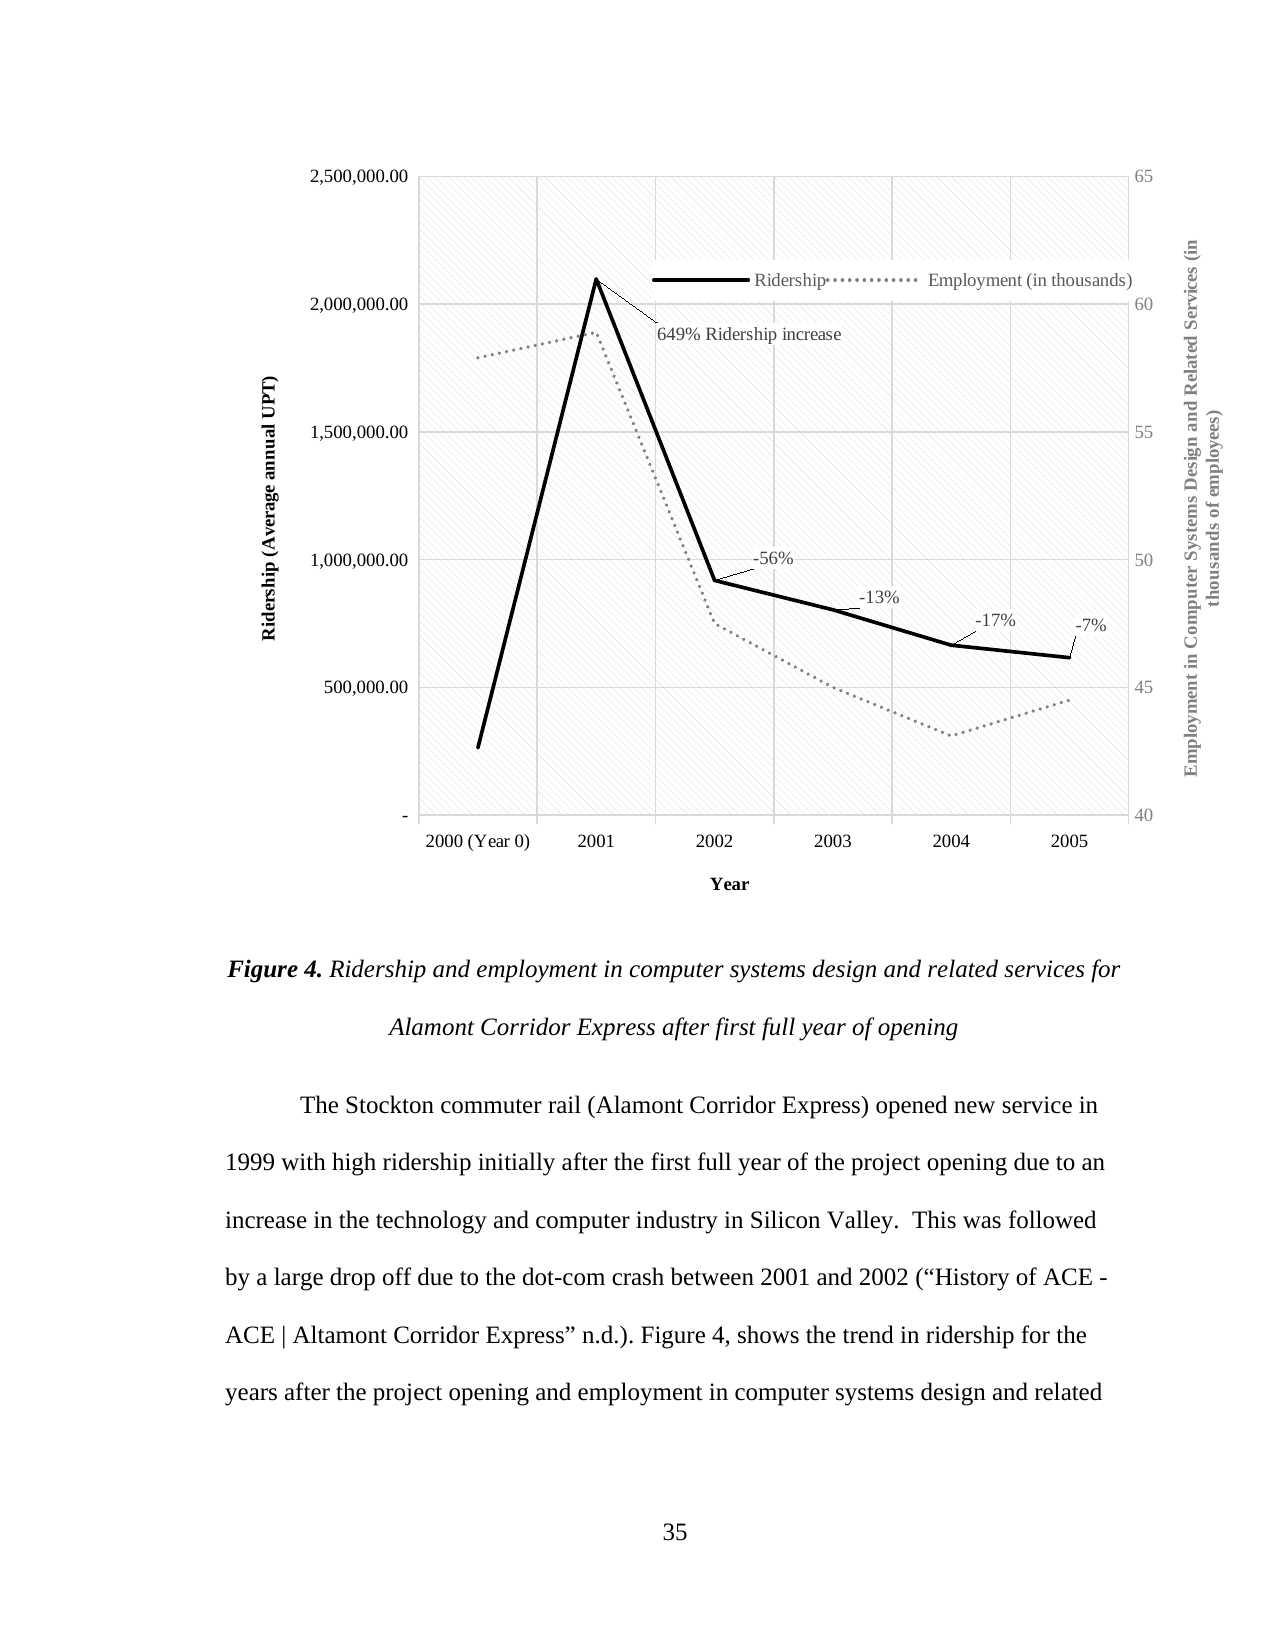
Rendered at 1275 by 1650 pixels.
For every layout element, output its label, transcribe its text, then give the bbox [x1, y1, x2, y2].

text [225, 1090, 1125, 1406]
text Figure 4. Ridership and employment in computer systems design and related services for Alamont Corridor Express after first full year of opening [225, 954, 1125, 1040]
